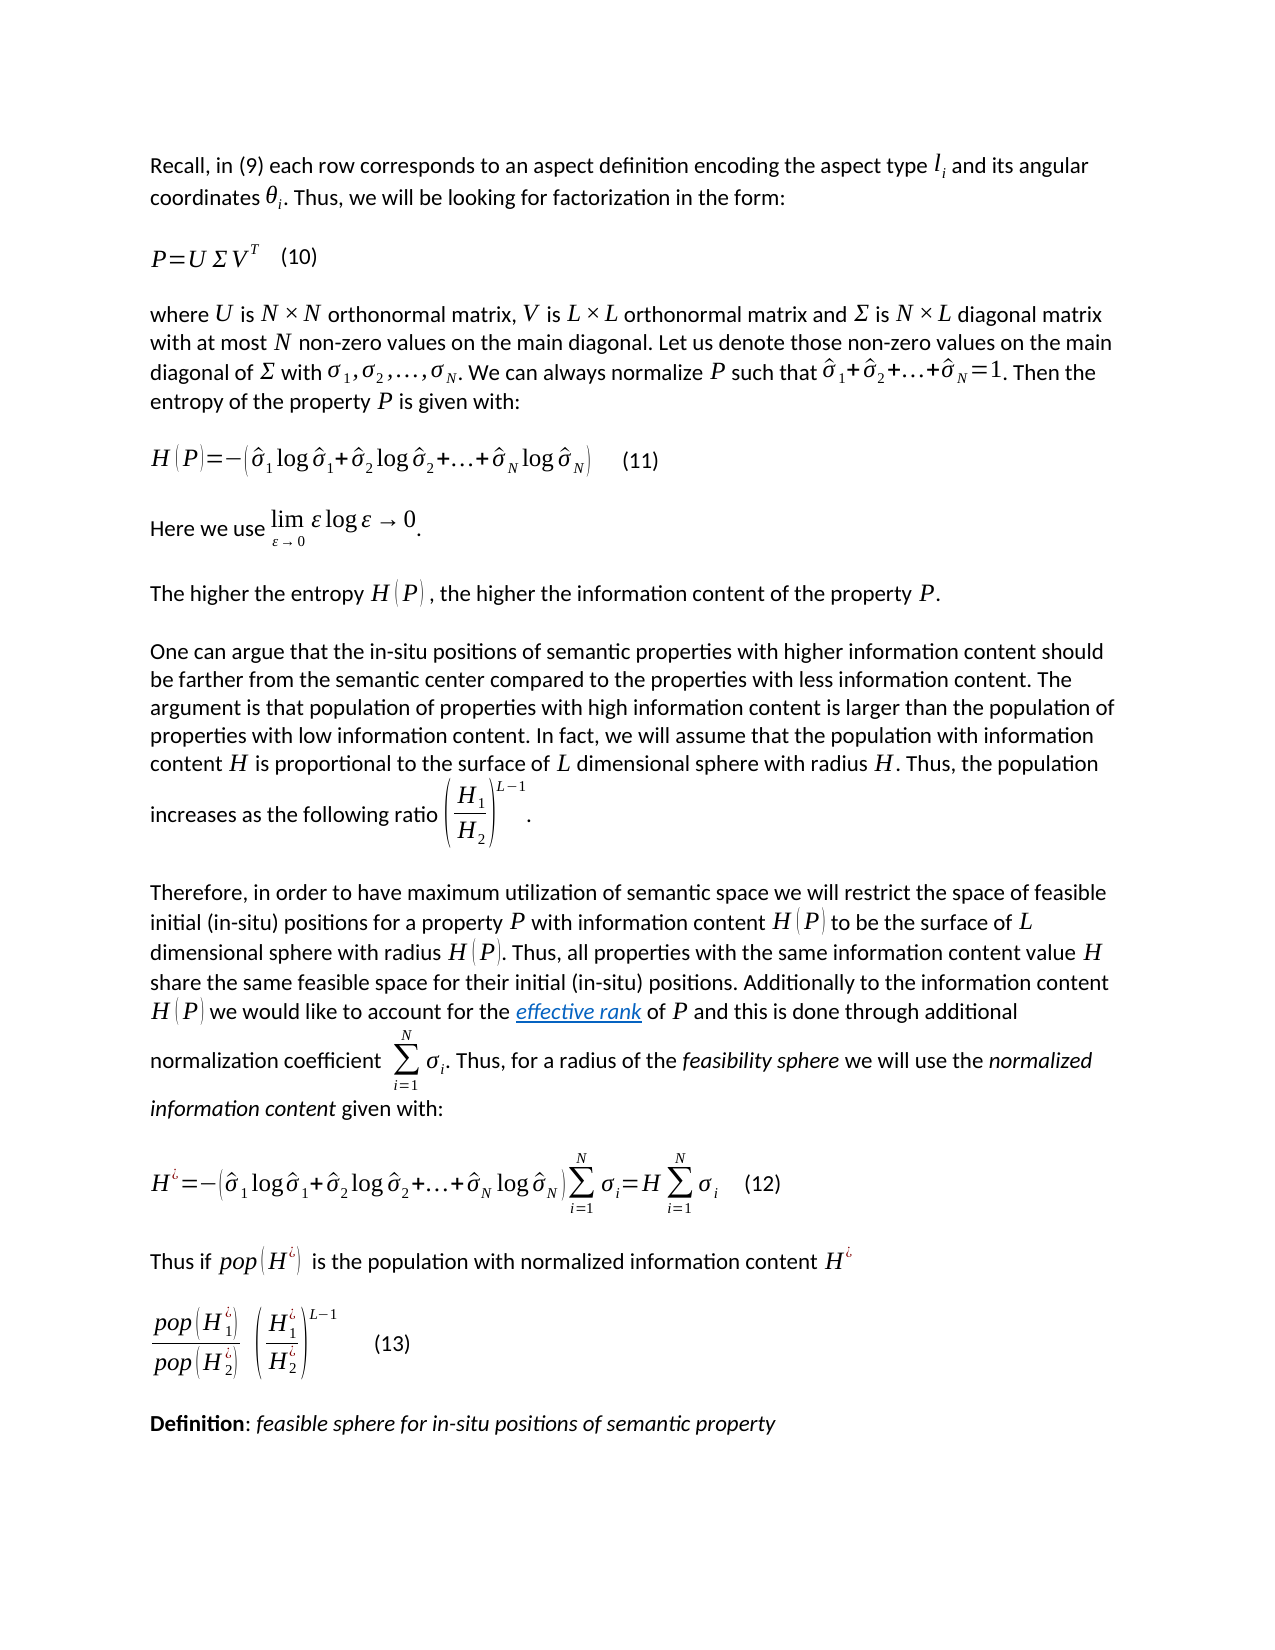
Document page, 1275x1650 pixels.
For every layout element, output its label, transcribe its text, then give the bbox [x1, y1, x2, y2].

text (10) [150, 241, 1125, 272]
text (12) [150, 1150, 1125, 1217]
text Therefore, in order to have maximum utilization of semantic space we will restrict the space of feasible initial (in-situ) positions for a property with information content to be the surface of dimensional sphere with radius . Thus, all properties with the same information content value share the same feasible space for their initial (in-situ) positions. Additionally to the information content we would like to account for the effective rank of and this is done through additional normalization coefficient . Thus, for a radius of the feasibility sphere we will use the normalized information content given with: [150, 878, 1125, 1122]
text Definition: feasible sphere for in-situ positions of semantic property [150, 1409, 1125, 1437]
text where is orthonormal matrix, is orthonormal matrix and is diagonal matrix with at most non-zero values on the main diagonal. Let us denote those non-zero values on the main diagonal of with . We can always normalize such that . Then the entropy of the property is given with: [150, 300, 1125, 415]
text (13) [150, 1305, 1125, 1381]
text (11) [150, 443, 1125, 478]
text The higher the entropy , the higher the information content of the property . [150, 578, 1125, 609]
text Here we use . [150, 506, 1125, 550]
text One can argue that the in-situ positions of semantic properties with higher information content should be farther from the semantic center compared to the properties with less information content. The argument is that population of properties with high information content is larger than the population of properties with low information content. In fact, we will assume that the population with information content is proportional to the surface of dimensional sphere with radius . Thus, the population increases as the following ratio . [150, 637, 1125, 850]
text Recall, in (9) each row corresponds to an aspect definition encoding the aspect type and its angular coordinates . Thus, we will be looking for factorization in the form: [150, 150, 1125, 213]
text Thus if is the population with normalized information content [150, 1245, 1125, 1277]
